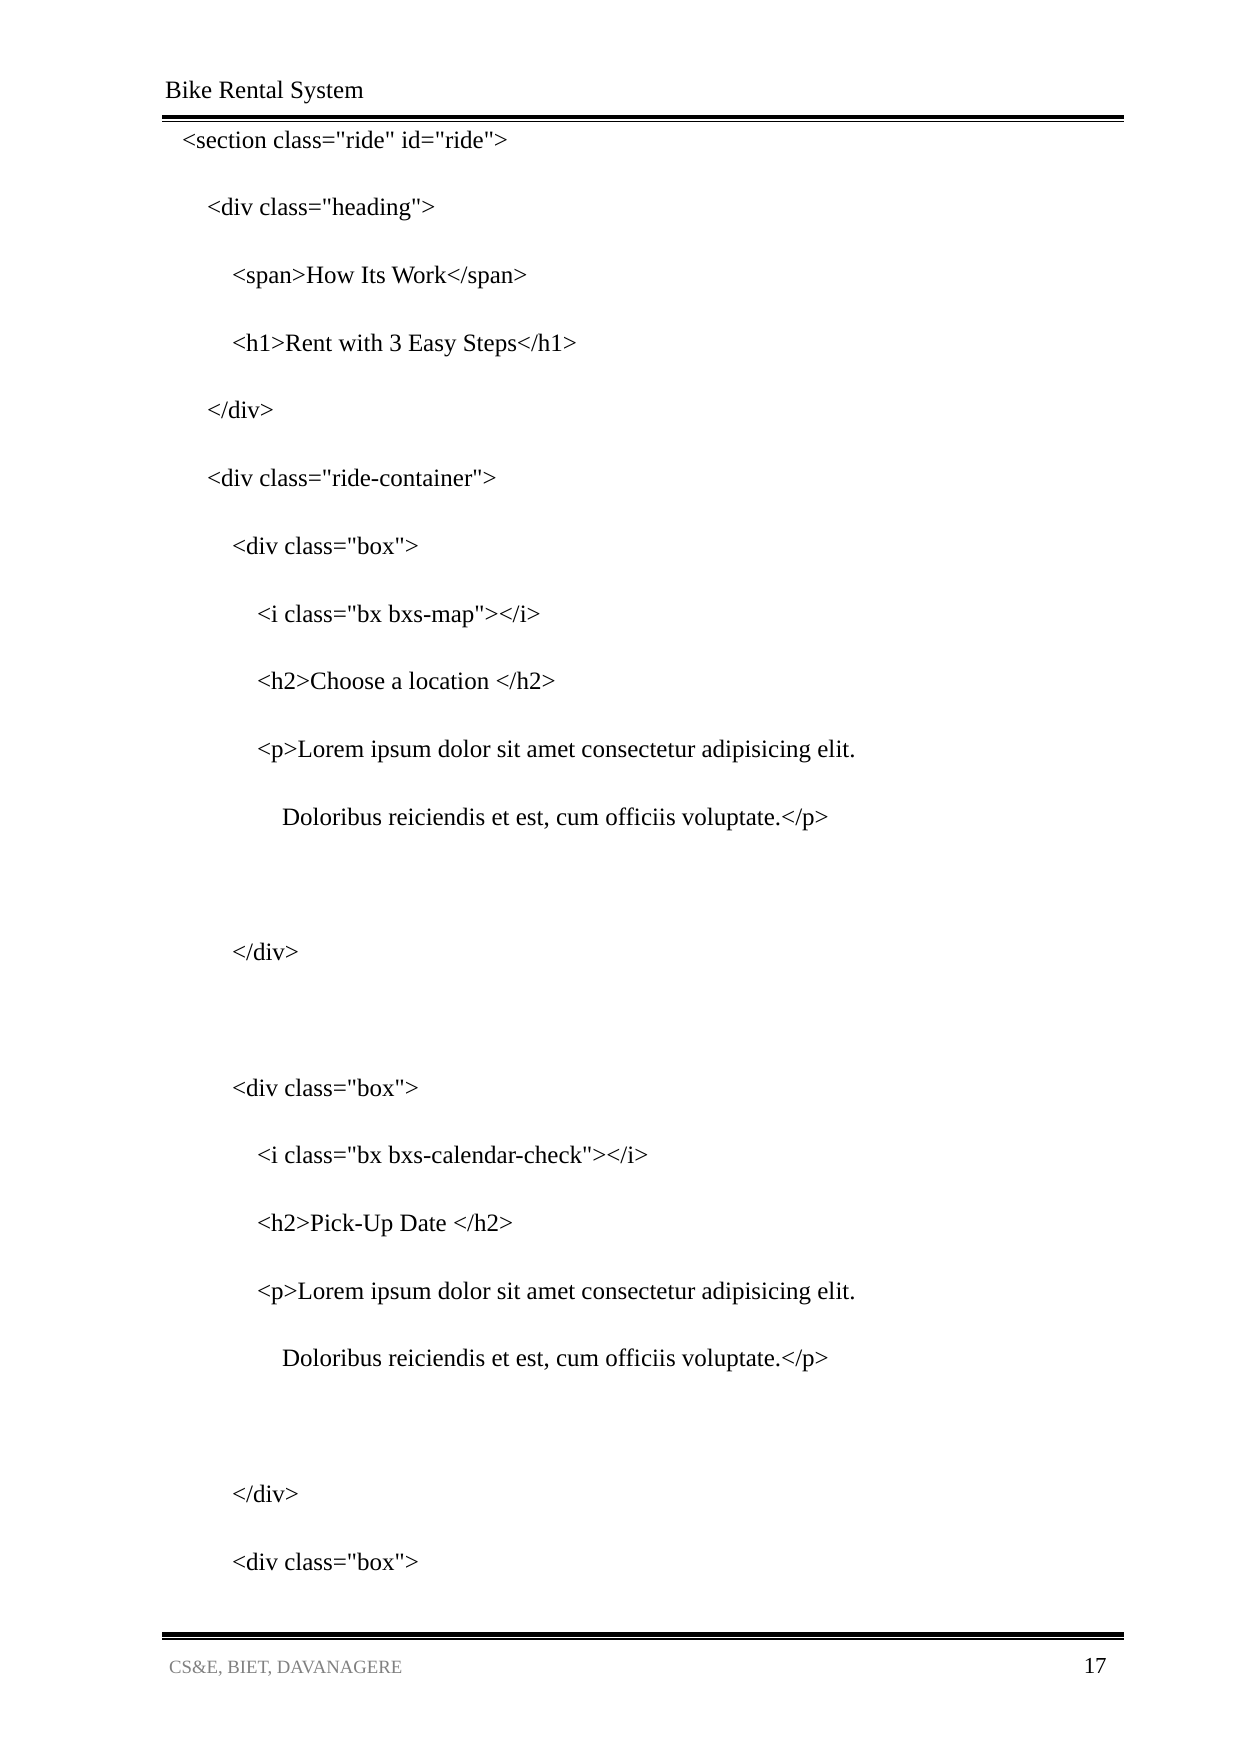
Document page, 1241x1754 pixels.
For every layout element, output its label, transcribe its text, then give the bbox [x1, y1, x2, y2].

text <i class="bx bxs-calendar-check"></i> [163, 1140, 1131, 1169]
text <span>How Its Work</span> [163, 260, 1131, 289]
text <div class="ride-container"> [163, 463, 1131, 492]
text <i class="bx bxs-map"></i> [163, 599, 1131, 627]
text <div class="heading"> [163, 192, 1131, 221]
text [163, 1343, 1131, 1372]
text </div> [163, 1479, 1131, 1508]
text <h1>Rent with 3 Easy Steps</h1> [163, 328, 1131, 357]
text <section class="ride" id="ride"> [163, 106, 1131, 153]
text <p>Lorem ipsum dolor sit amet consectetur adipisicing elit. [163, 734, 1131, 763]
text <div class="box"> [163, 1547, 1131, 1575]
text Doloribus reiciendis et est, cum officiis voluptate.</p> [163, 802, 1131, 831]
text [163, 1276, 1131, 1304]
text <div class="box"> [163, 1073, 1131, 1101]
text <h2>Choose a location </h2> [163, 666, 1131, 695]
text </div> [163, 396, 1131, 424]
text <h2>Pick-Up Date </h2> [163, 1208, 1131, 1237]
text <div class="box"> [163, 531, 1131, 560]
text </div> [163, 937, 1131, 966]
